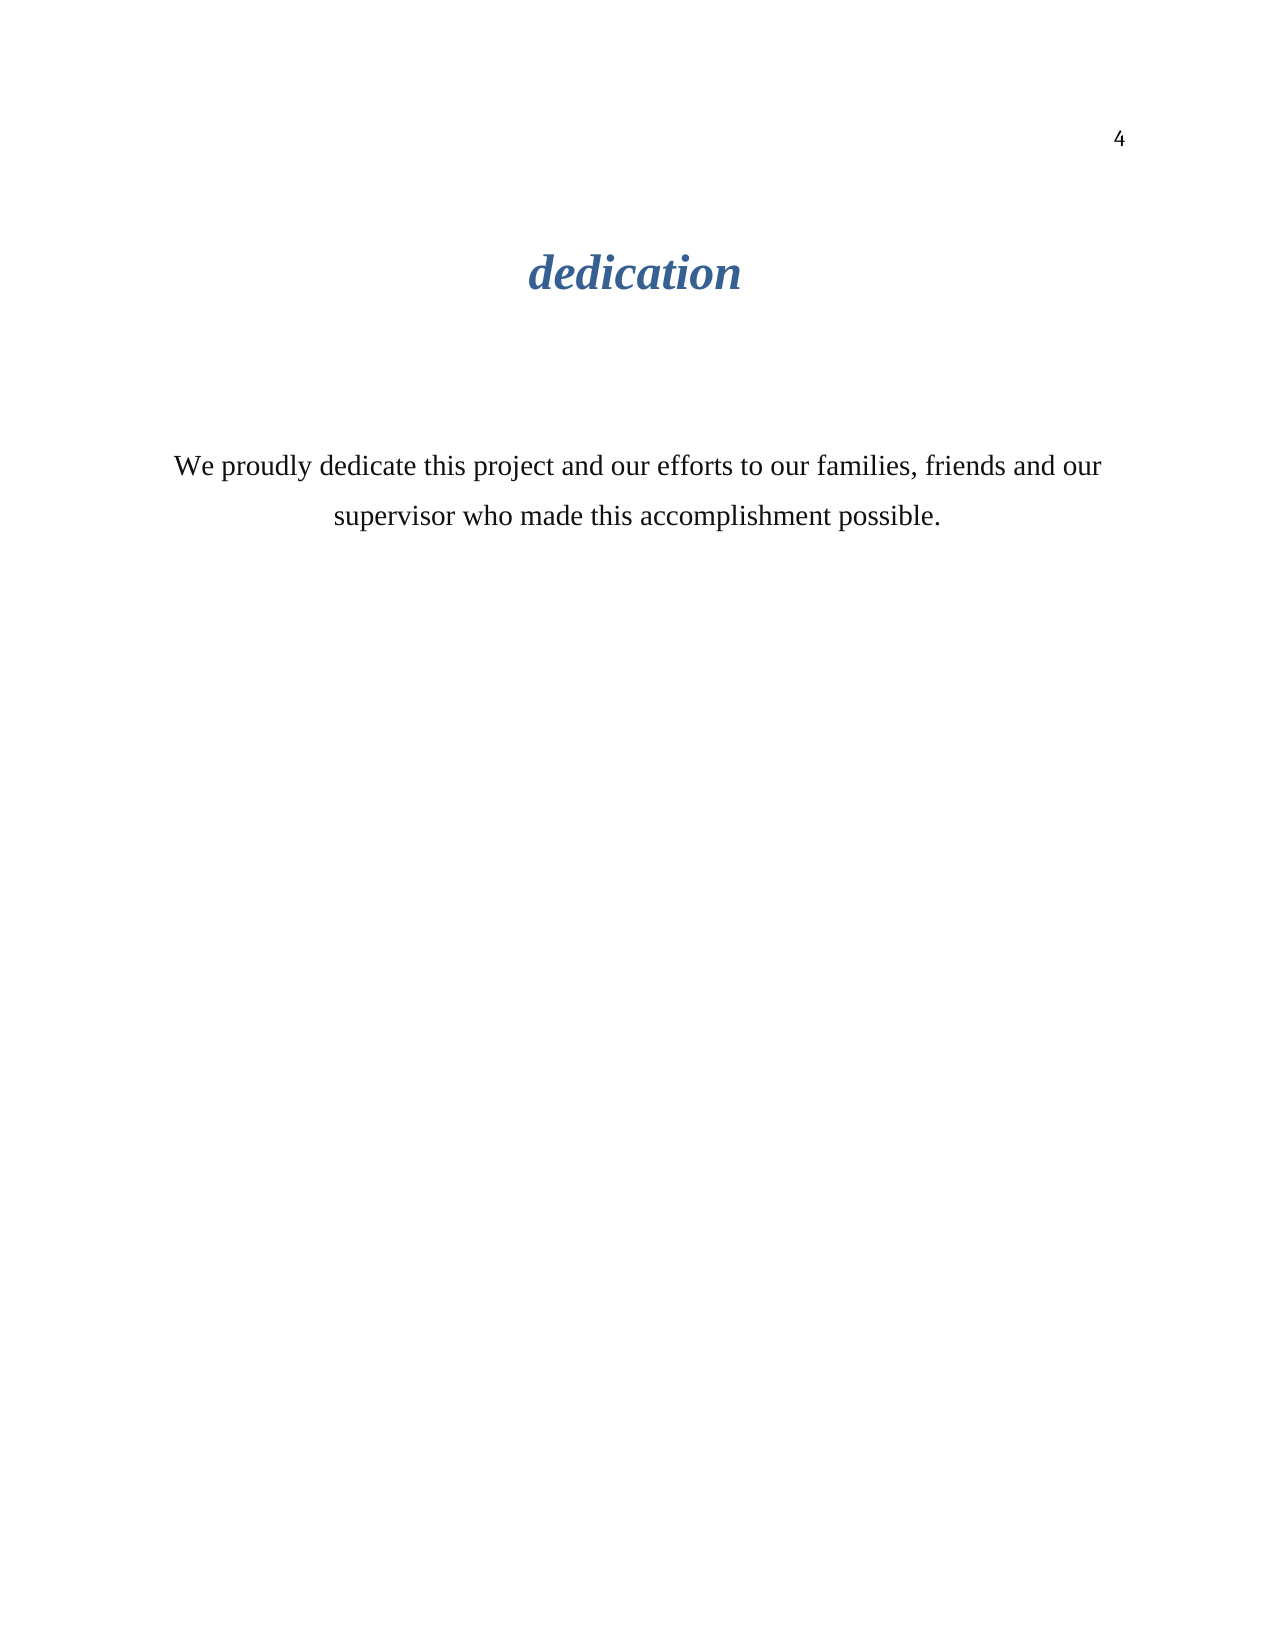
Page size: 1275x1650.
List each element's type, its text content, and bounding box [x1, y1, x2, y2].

subtitle dedication [150, 177, 1125, 301]
subtitle We proudly dedicate this project and our efforts to our families, friends and our supervisor who made this accomplishment possible. [150, 448, 1125, 532]
